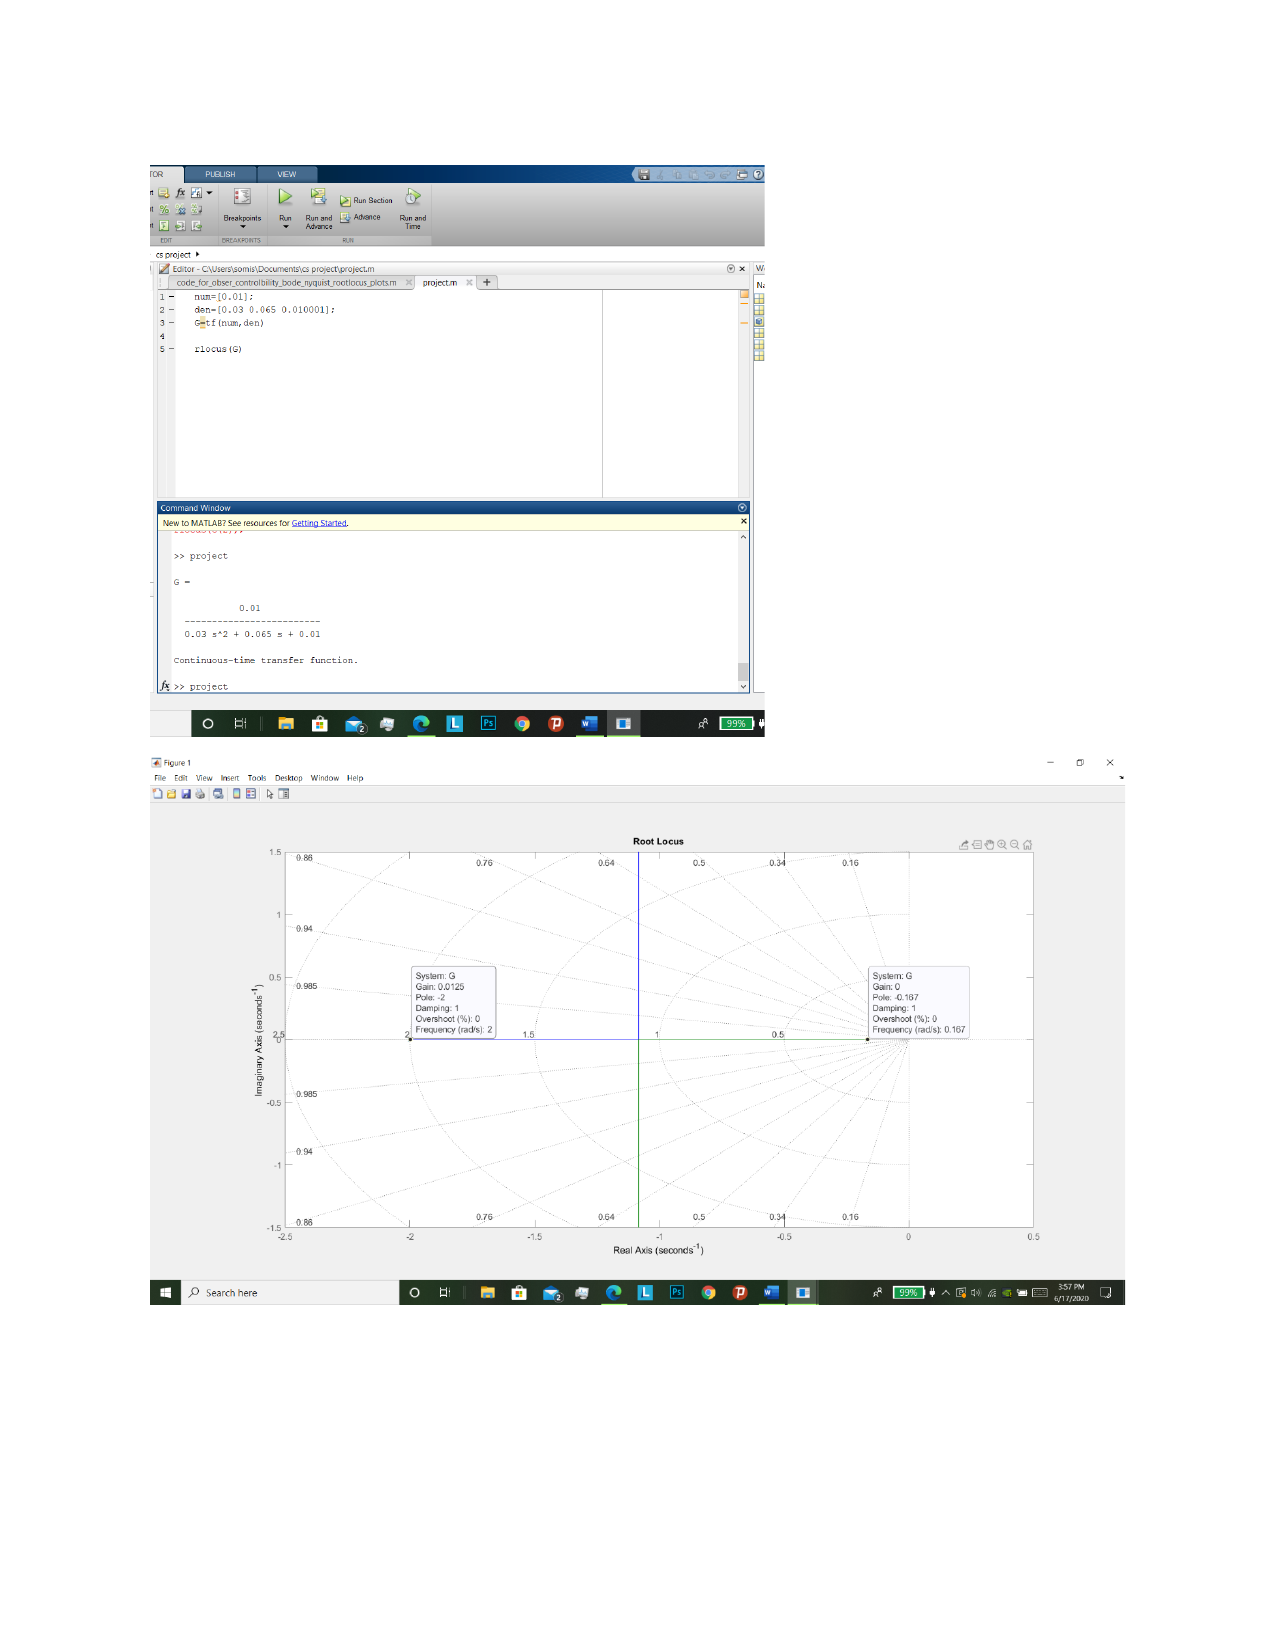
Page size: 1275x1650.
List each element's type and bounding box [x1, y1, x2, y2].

picture [150, 755, 1125, 1305]
picture [150, 150, 765, 737]
